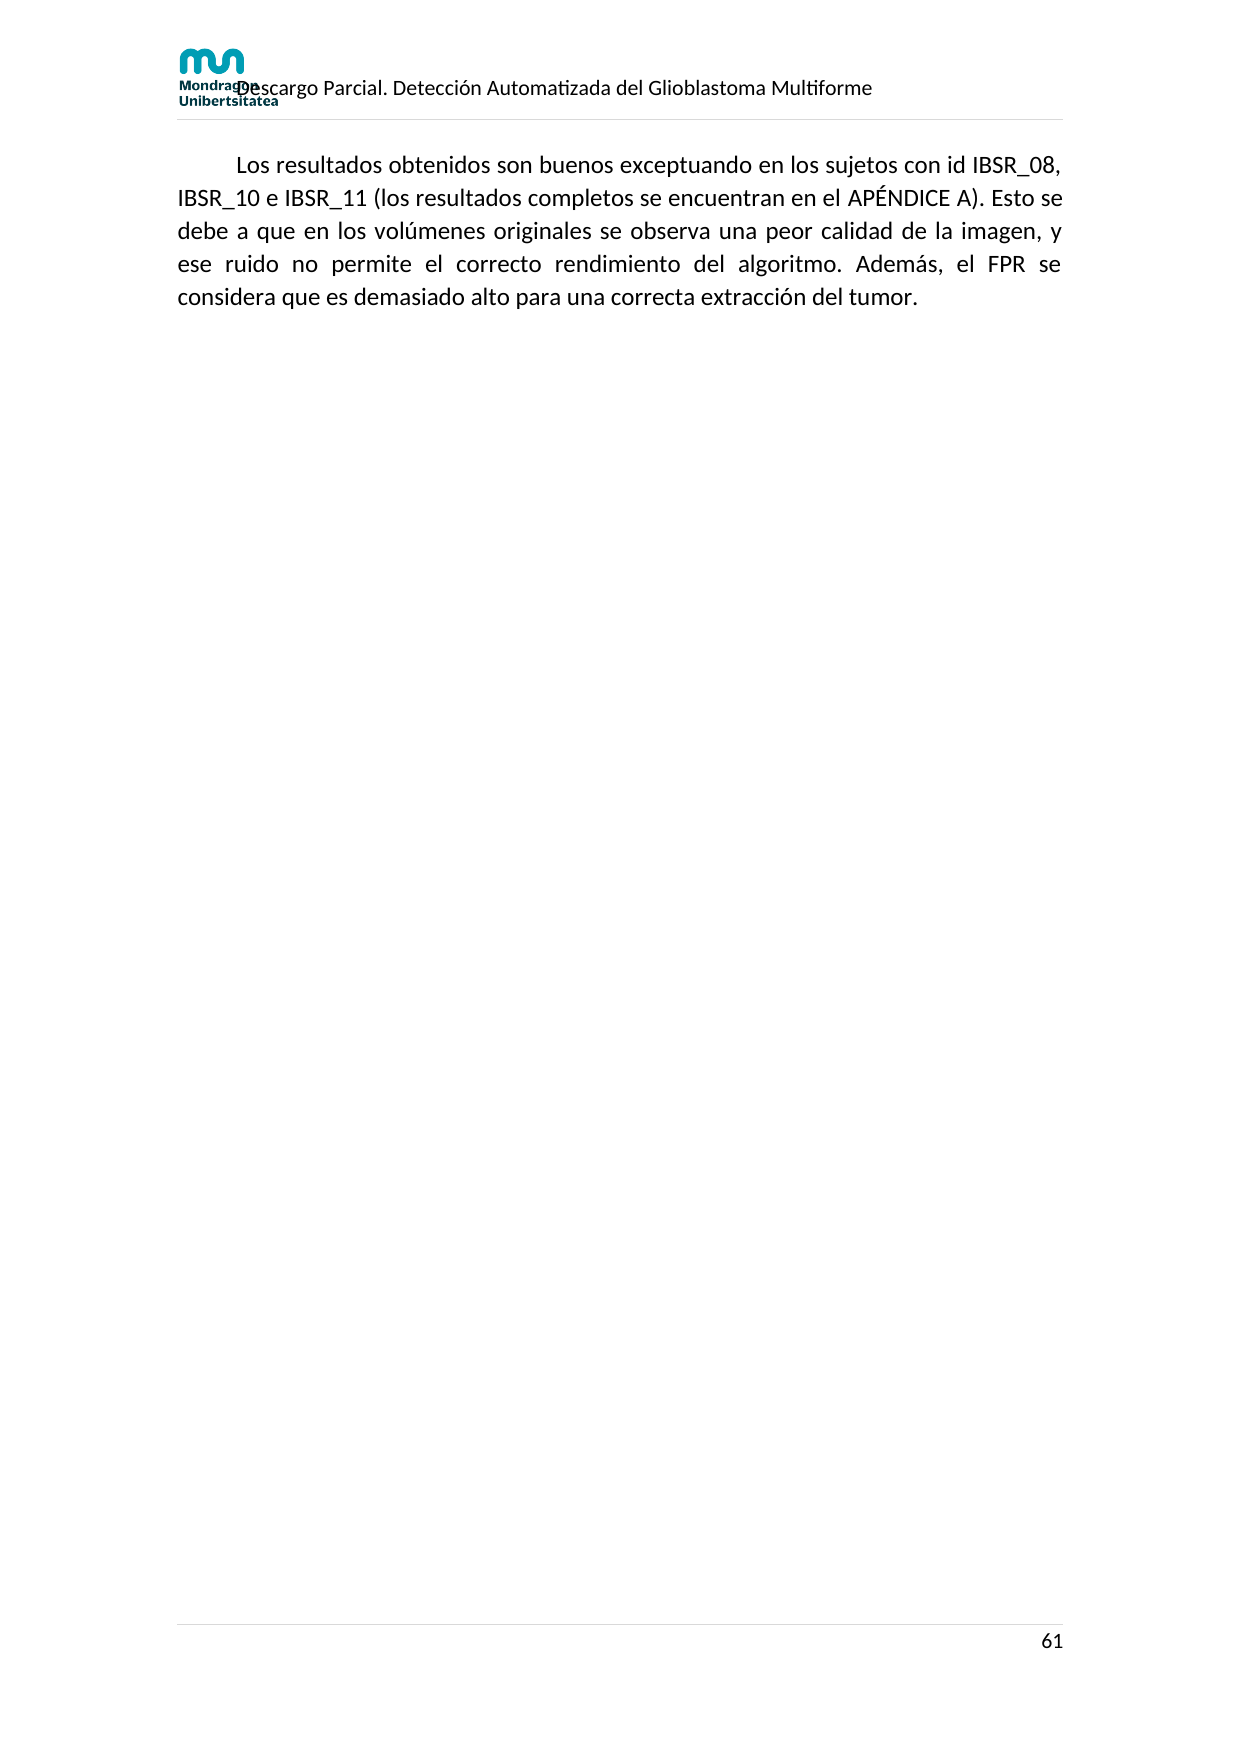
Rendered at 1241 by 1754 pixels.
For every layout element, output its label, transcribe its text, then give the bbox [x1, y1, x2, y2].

picture [154, 36, 291, 118]
text Los resultados obtenidos son buenos exceptuando en los sujetos con id IBSR_08, IBSR_10 e IBSR_11 (los resultados completos se encuentran en el APÉNDICE A). Esto se debe a que en los volúmenes originales se observa una peor calidad de la imagen, y ese ruido no permite el correcto rendimiento del algoritmo. Además, el FPR se considera que es demasiado alto para una correcta extracción del tumor. [177, 149, 1063, 311]
